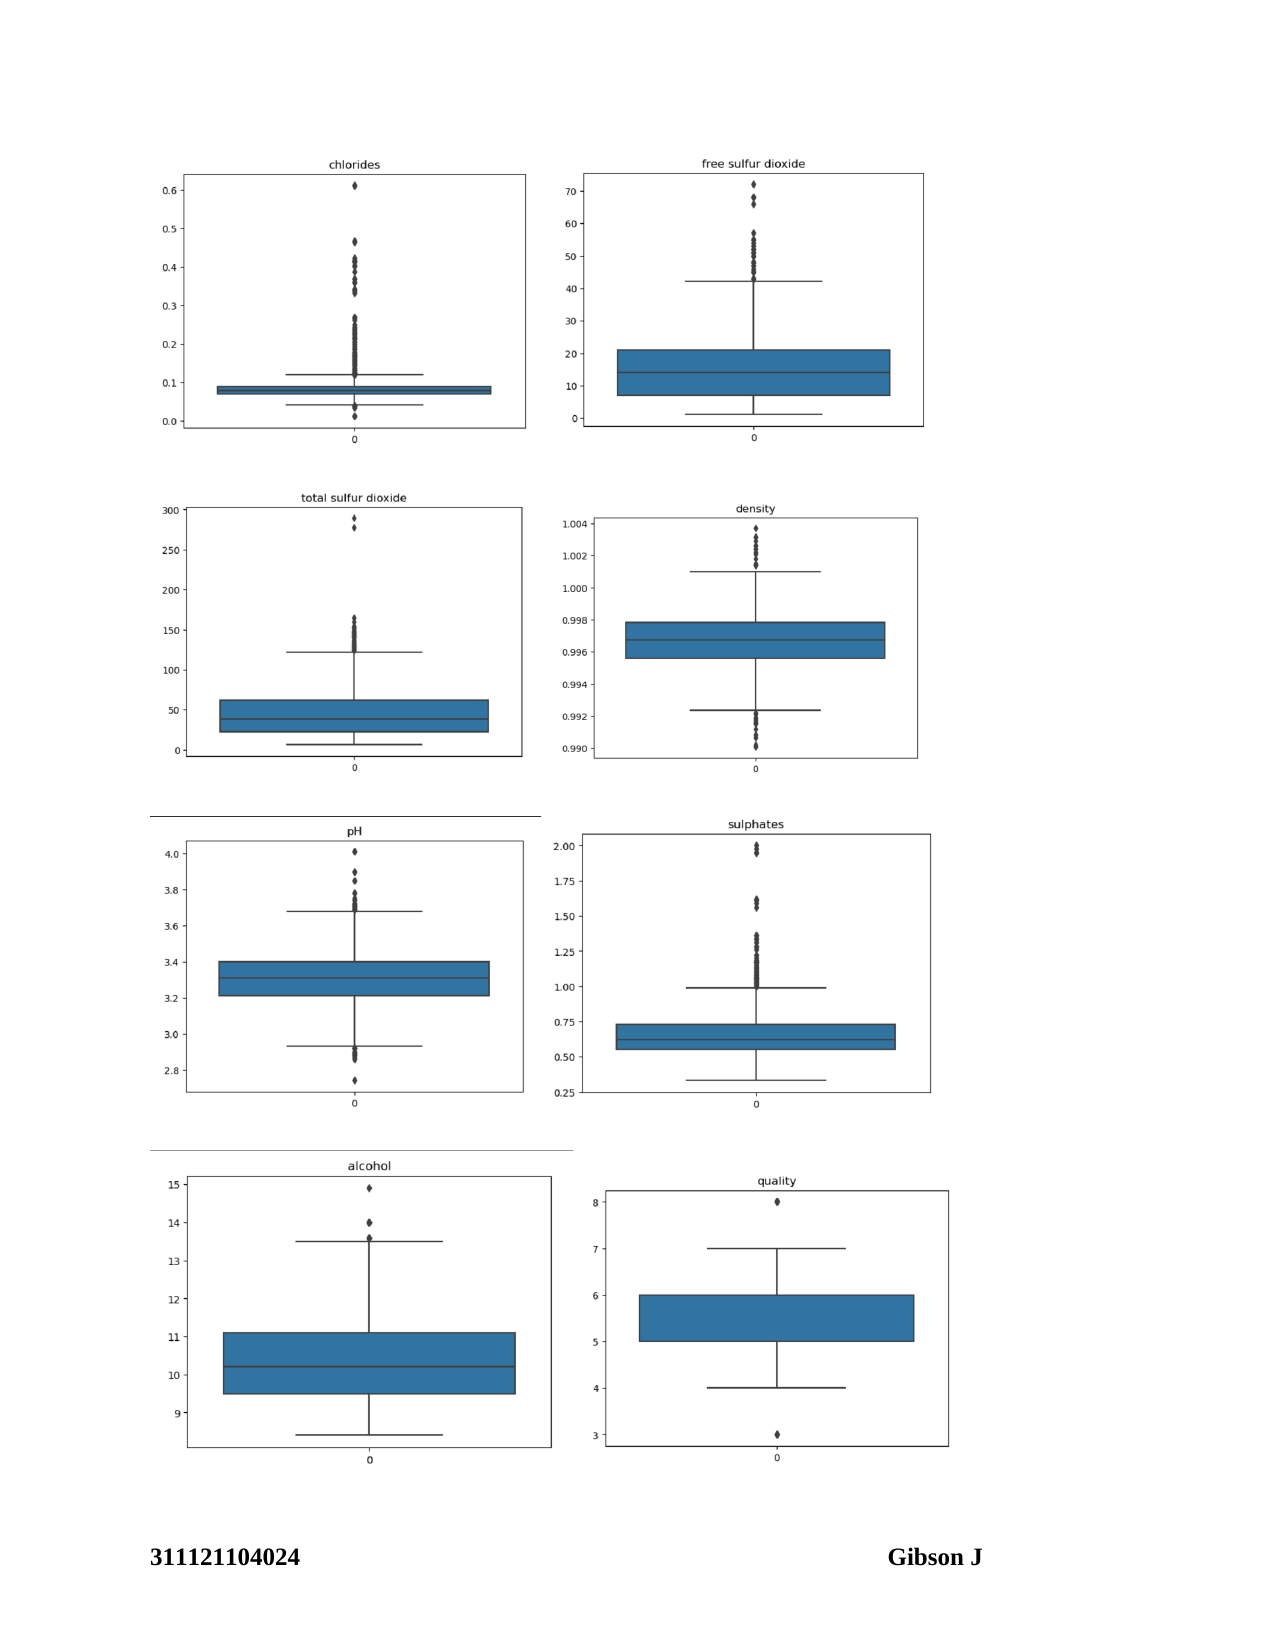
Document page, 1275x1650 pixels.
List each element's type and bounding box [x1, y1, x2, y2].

picture [150, 1150, 992, 1471]
picture [150, 484, 935, 776]
picture [150, 150, 953, 448]
picture [150, 812, 952, 1113]
